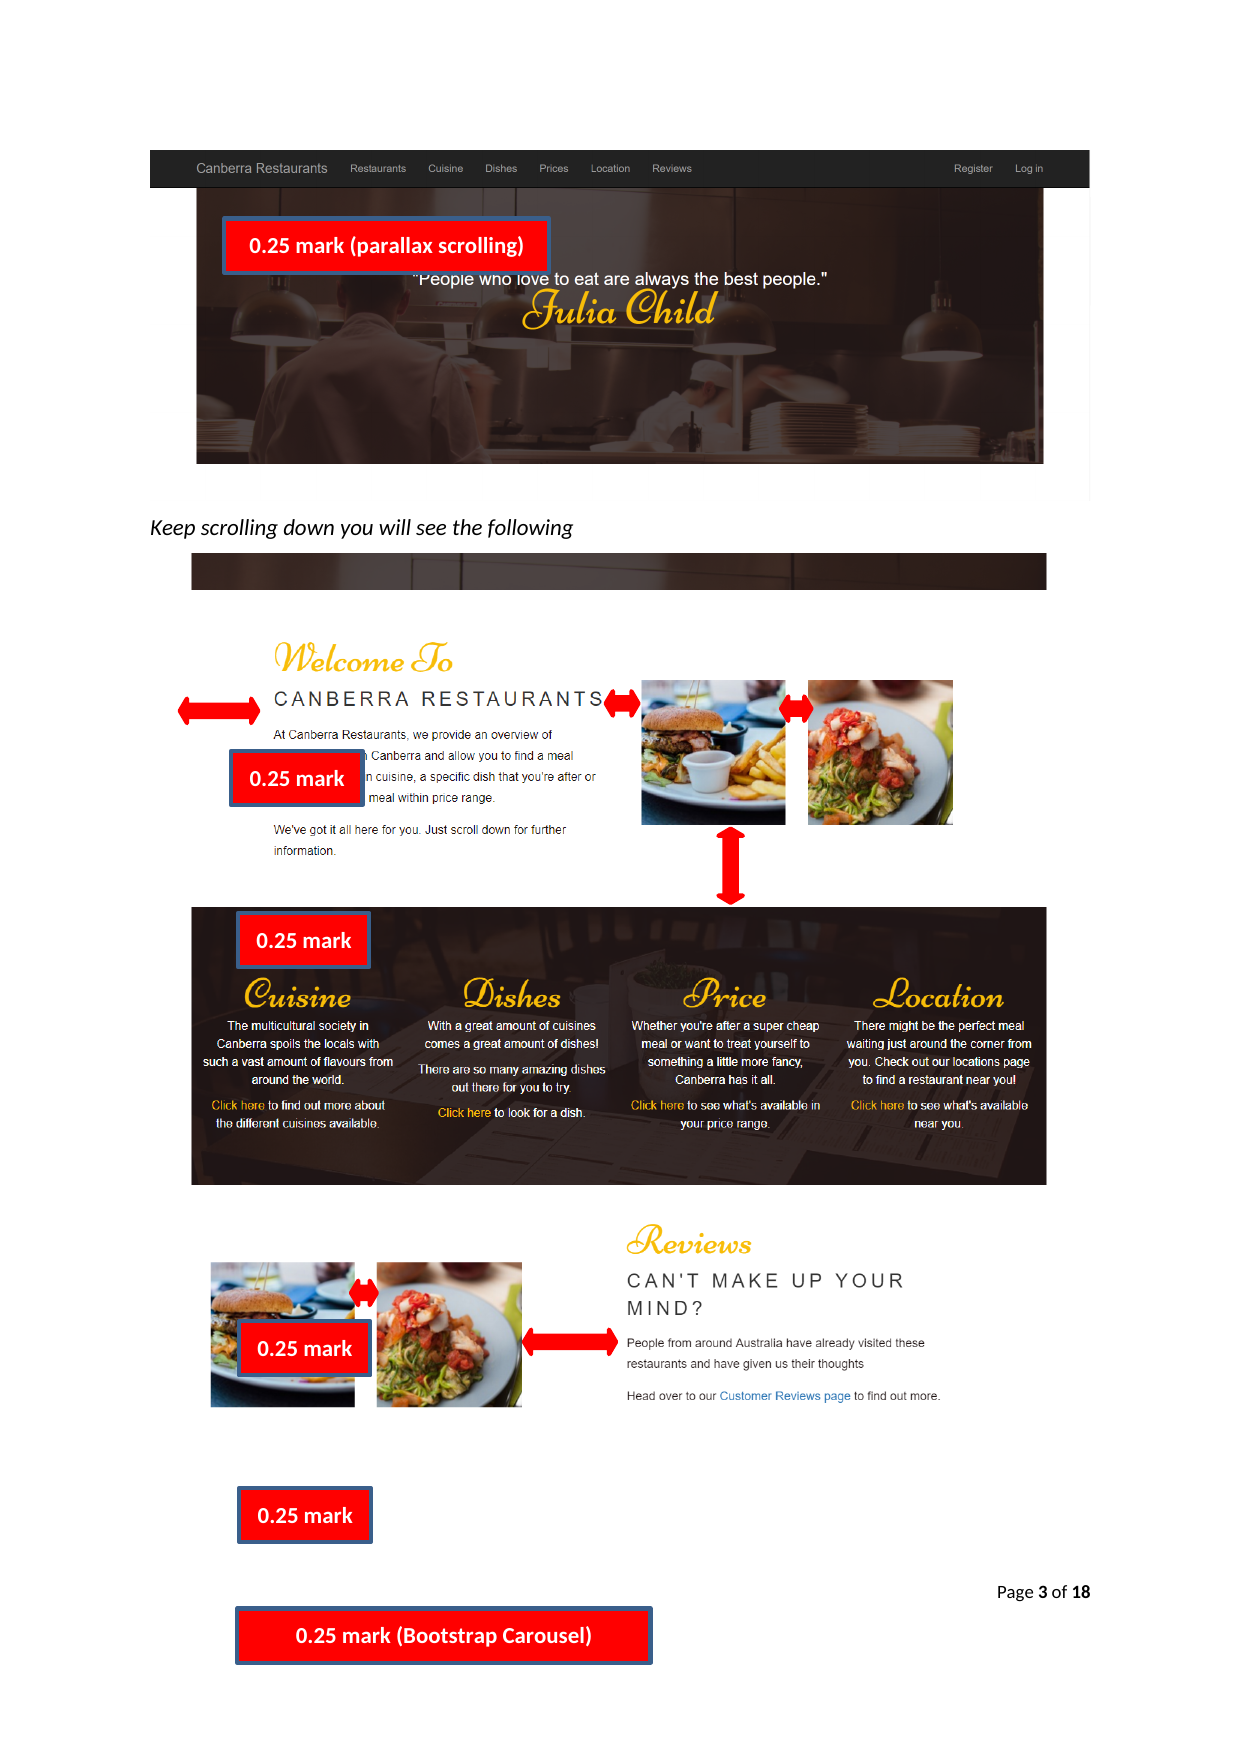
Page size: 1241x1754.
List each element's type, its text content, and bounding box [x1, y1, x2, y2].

picture [150, 150, 1091, 501]
picture [150, 1206, 1091, 1440]
text Keep scrolling down you will see the following [150, 513, 1090, 541]
picture [150, 553, 1095, 1194]
